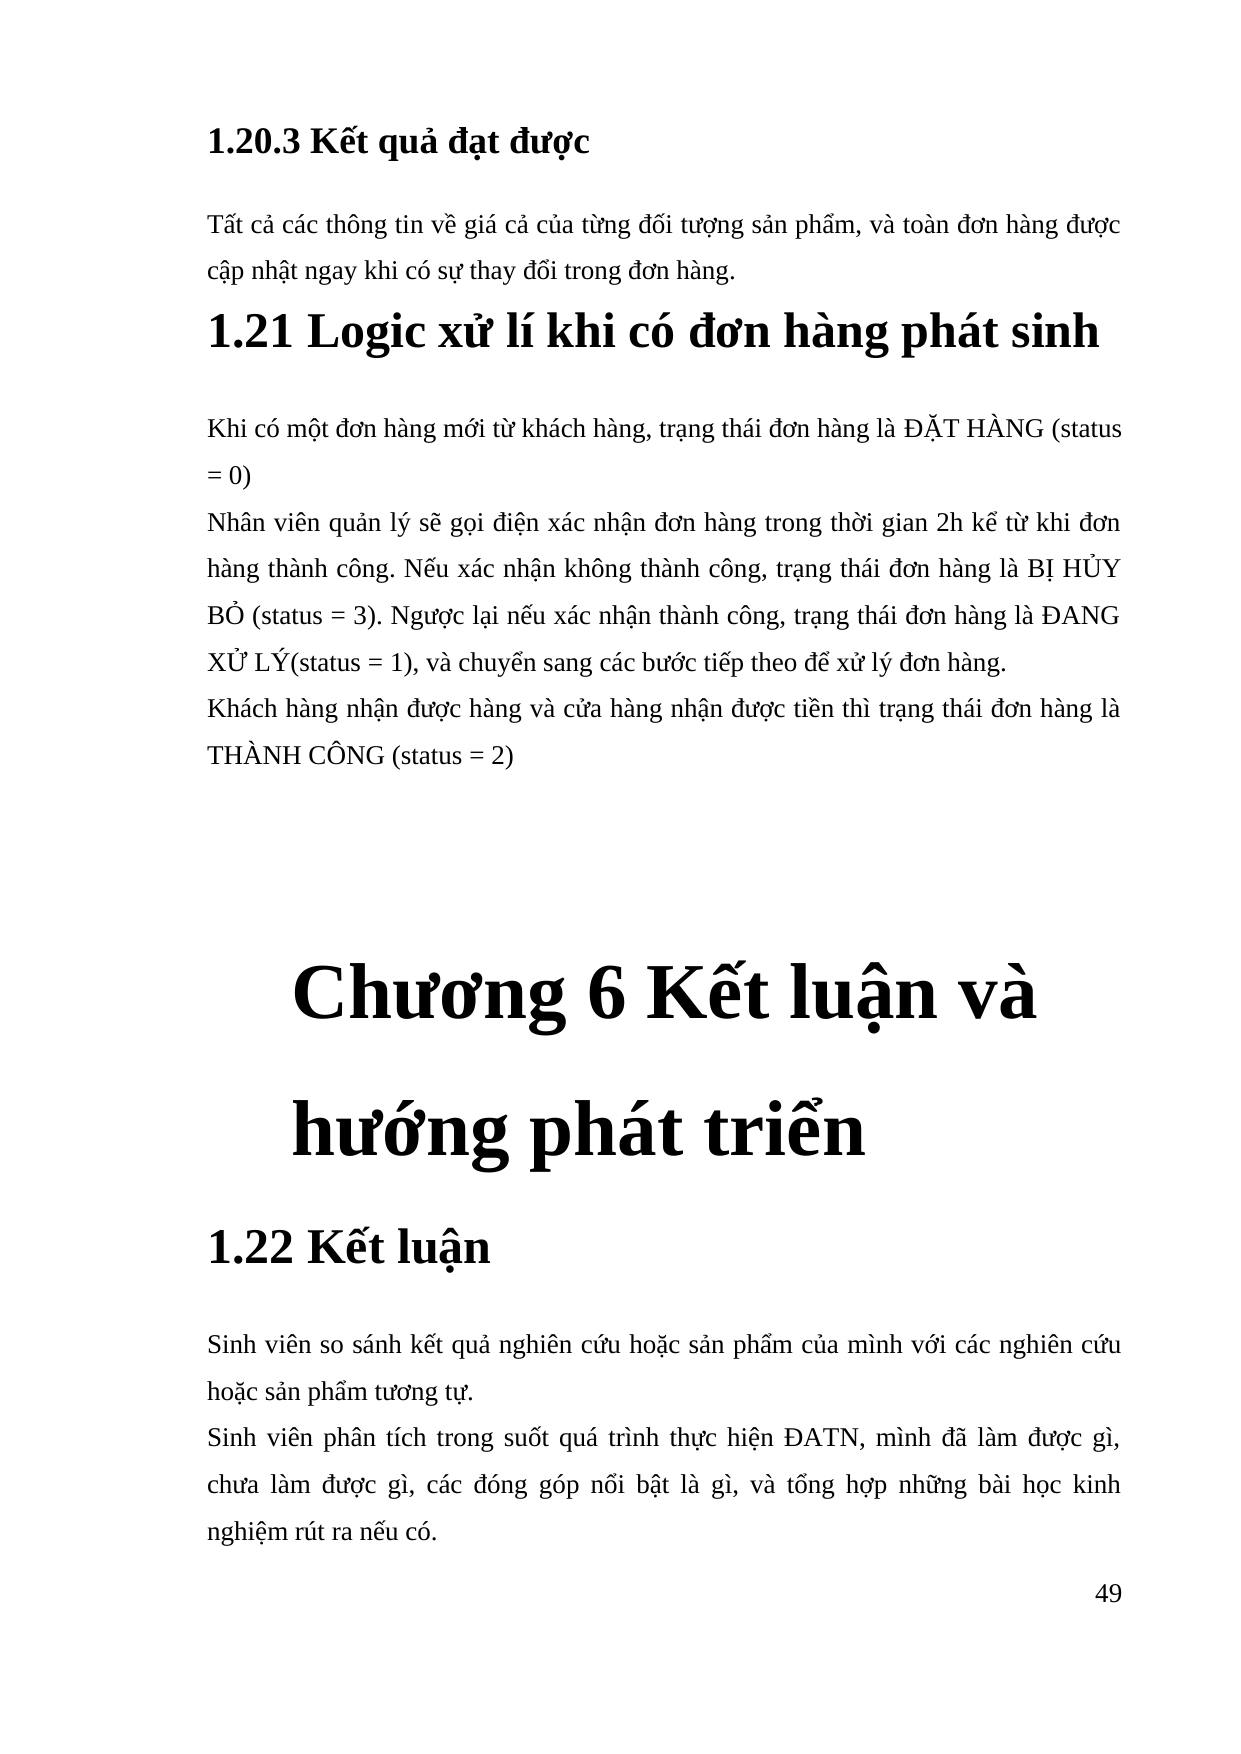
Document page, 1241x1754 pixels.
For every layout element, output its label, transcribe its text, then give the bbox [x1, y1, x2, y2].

subtitle Logic xử lí khi có đơn hàng phát sinh [207, 301, 1122, 359]
subtitle Kết quả đạt được [207, 118, 1122, 161]
subtitle Kết luận [207, 832, 1122, 1274]
text Nhân viên quản lý sẽ gọi điện xác nhận đơn hàng trong thời gian 2h kể từ khi đơn hàng thành công. Nếu xác nhận không thành công, trạng thái đơn hàng là BỊ HỦY BỎ (status = 3). Ngược lại nếu xác nhận thành công, trạng thái đơn hàng là ĐANG XỬ LÝ(status = 1), và chuyển sang các bước tiếp theo để xử lý đơn hàng. [207, 506, 1122, 677]
subtitle Kết luận và hướng phát triển [291, 945, 1038, 1173]
text Sinh viên so sánh kết quả nghiên cứu hoặc sản phẩm của mình với các nghiên cứu hoặc sản phẩm tương tự. [207, 1328, 1122, 1406]
text Khách hàng nhận được hàng và cửa hàng nhận được tiền thì trạng thái đơn hàng là THÀNH CÔNG (status = 2) [207, 692, 1122, 770]
text Tất cả các thông tin về giá cả của từng đối tượng sản phẩm, và toàn đơn hàng được cập nhật ngay khi có sự thay đổi trong đơn hàng. [207, 208, 1122, 286]
text Khi có một đơn hàng mới từ khách hàng, trạng thái đơn hàng là ĐẶT HÀNG (status = 0) [207, 412, 1122, 490]
text Sinh viên phân tích trong suốt quá trình thực hiện ĐATN, mình đã làm được gì, chưa làm được gì, các đóng góp nổi bật là gì, và tổng hợp những bài học kinh nghiệm rút ra nếu có. [207, 1421, 1122, 1546]
